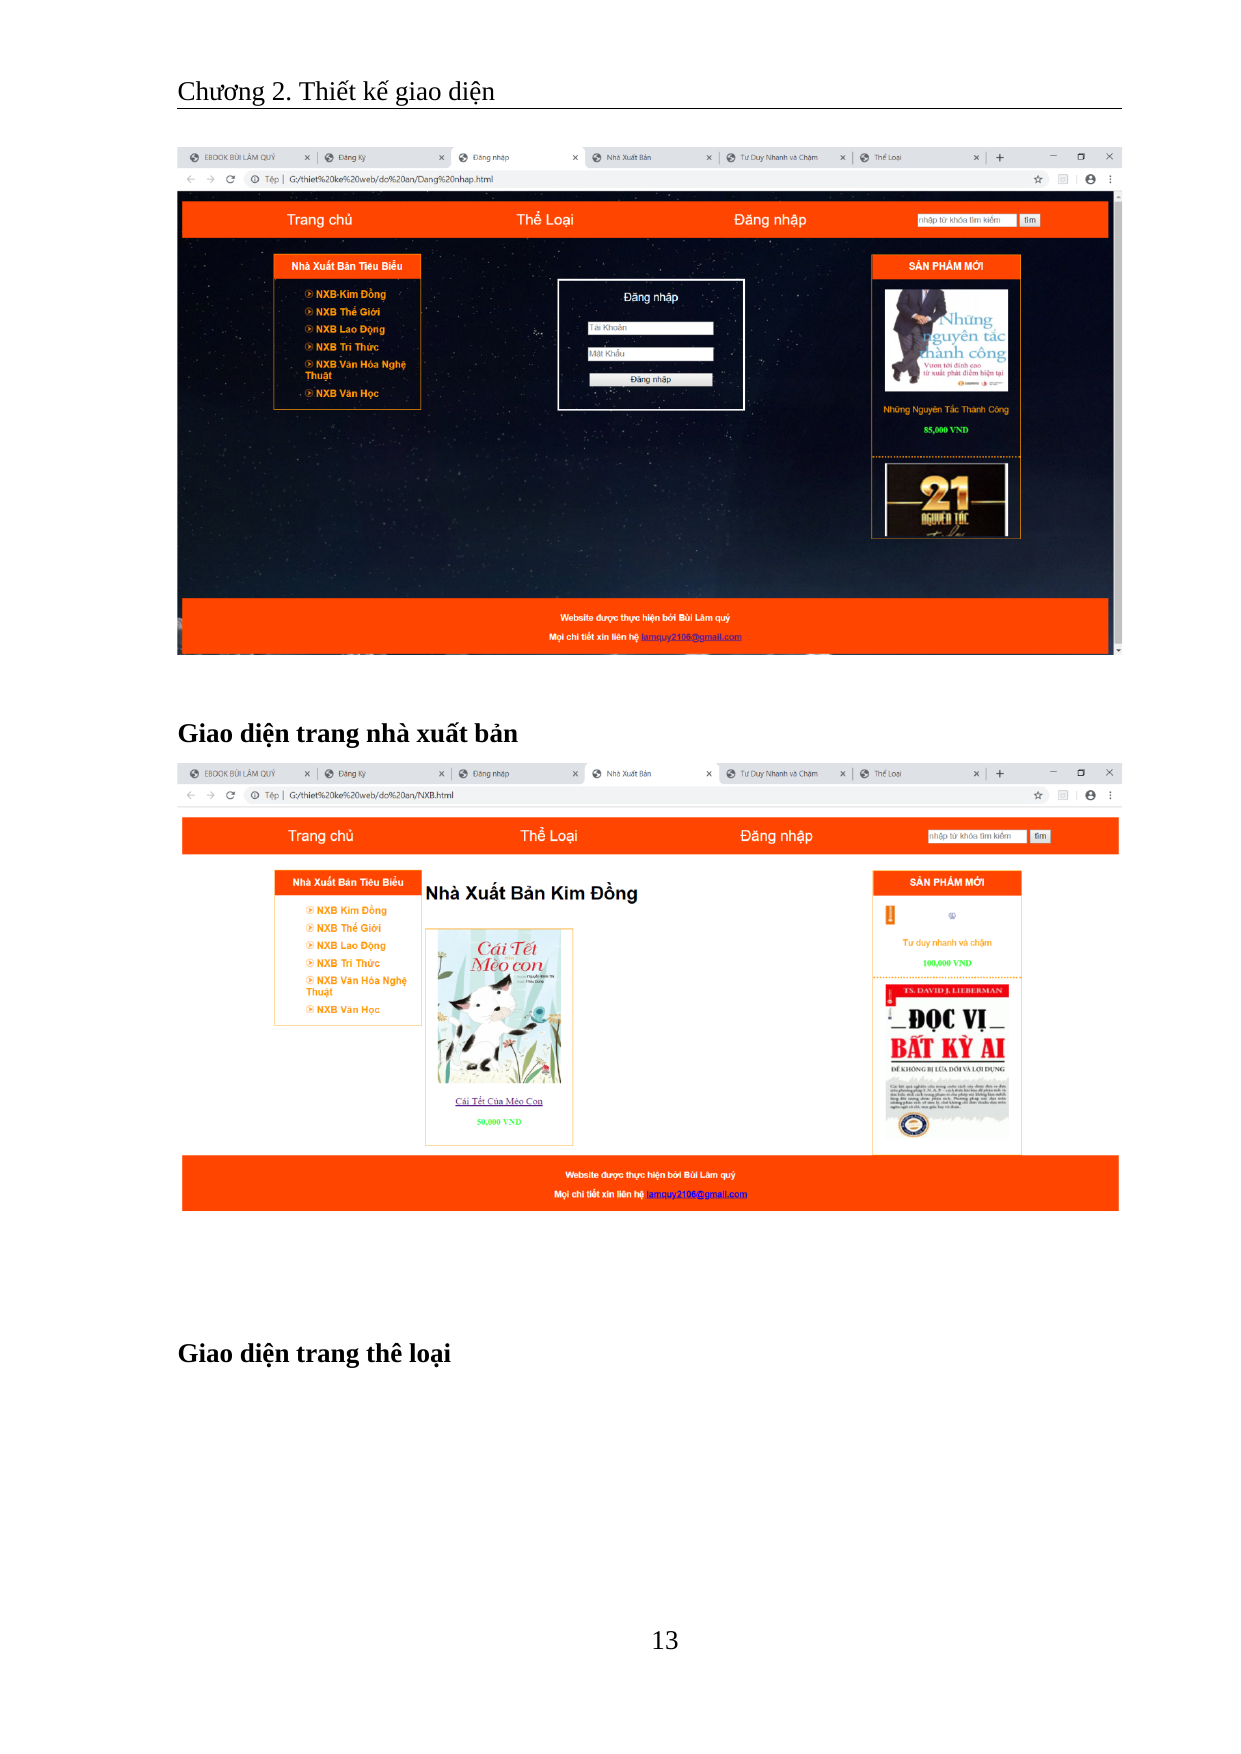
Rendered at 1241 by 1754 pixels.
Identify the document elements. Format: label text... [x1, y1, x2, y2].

picture [177, 763, 1123, 1271]
text Giao diện trang thê loại [177, 1338, 1122, 1369]
text Giao diện trang nhà xuất bản [177, 717, 1122, 748]
picture [177, 147, 1123, 655]
